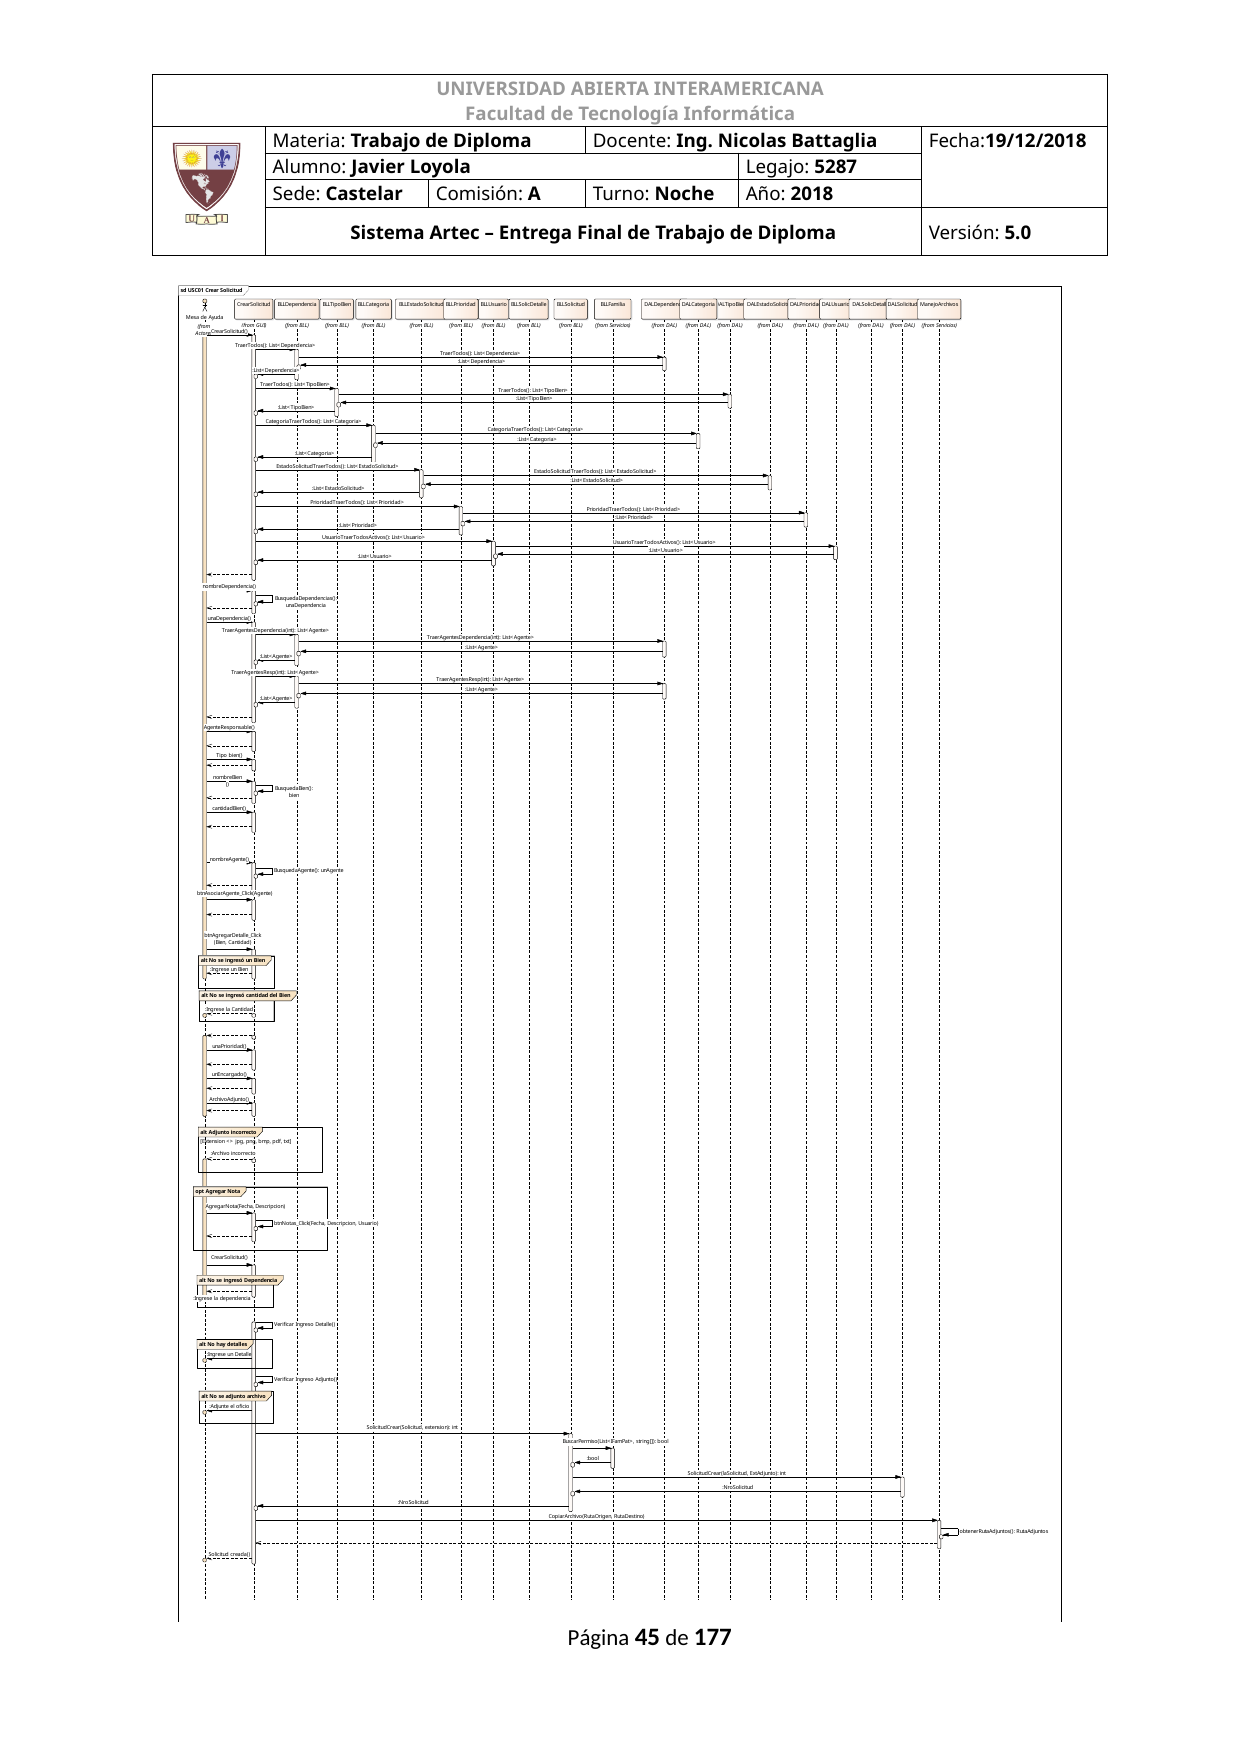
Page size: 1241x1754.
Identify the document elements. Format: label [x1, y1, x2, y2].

picture [157, 136, 257, 228]
